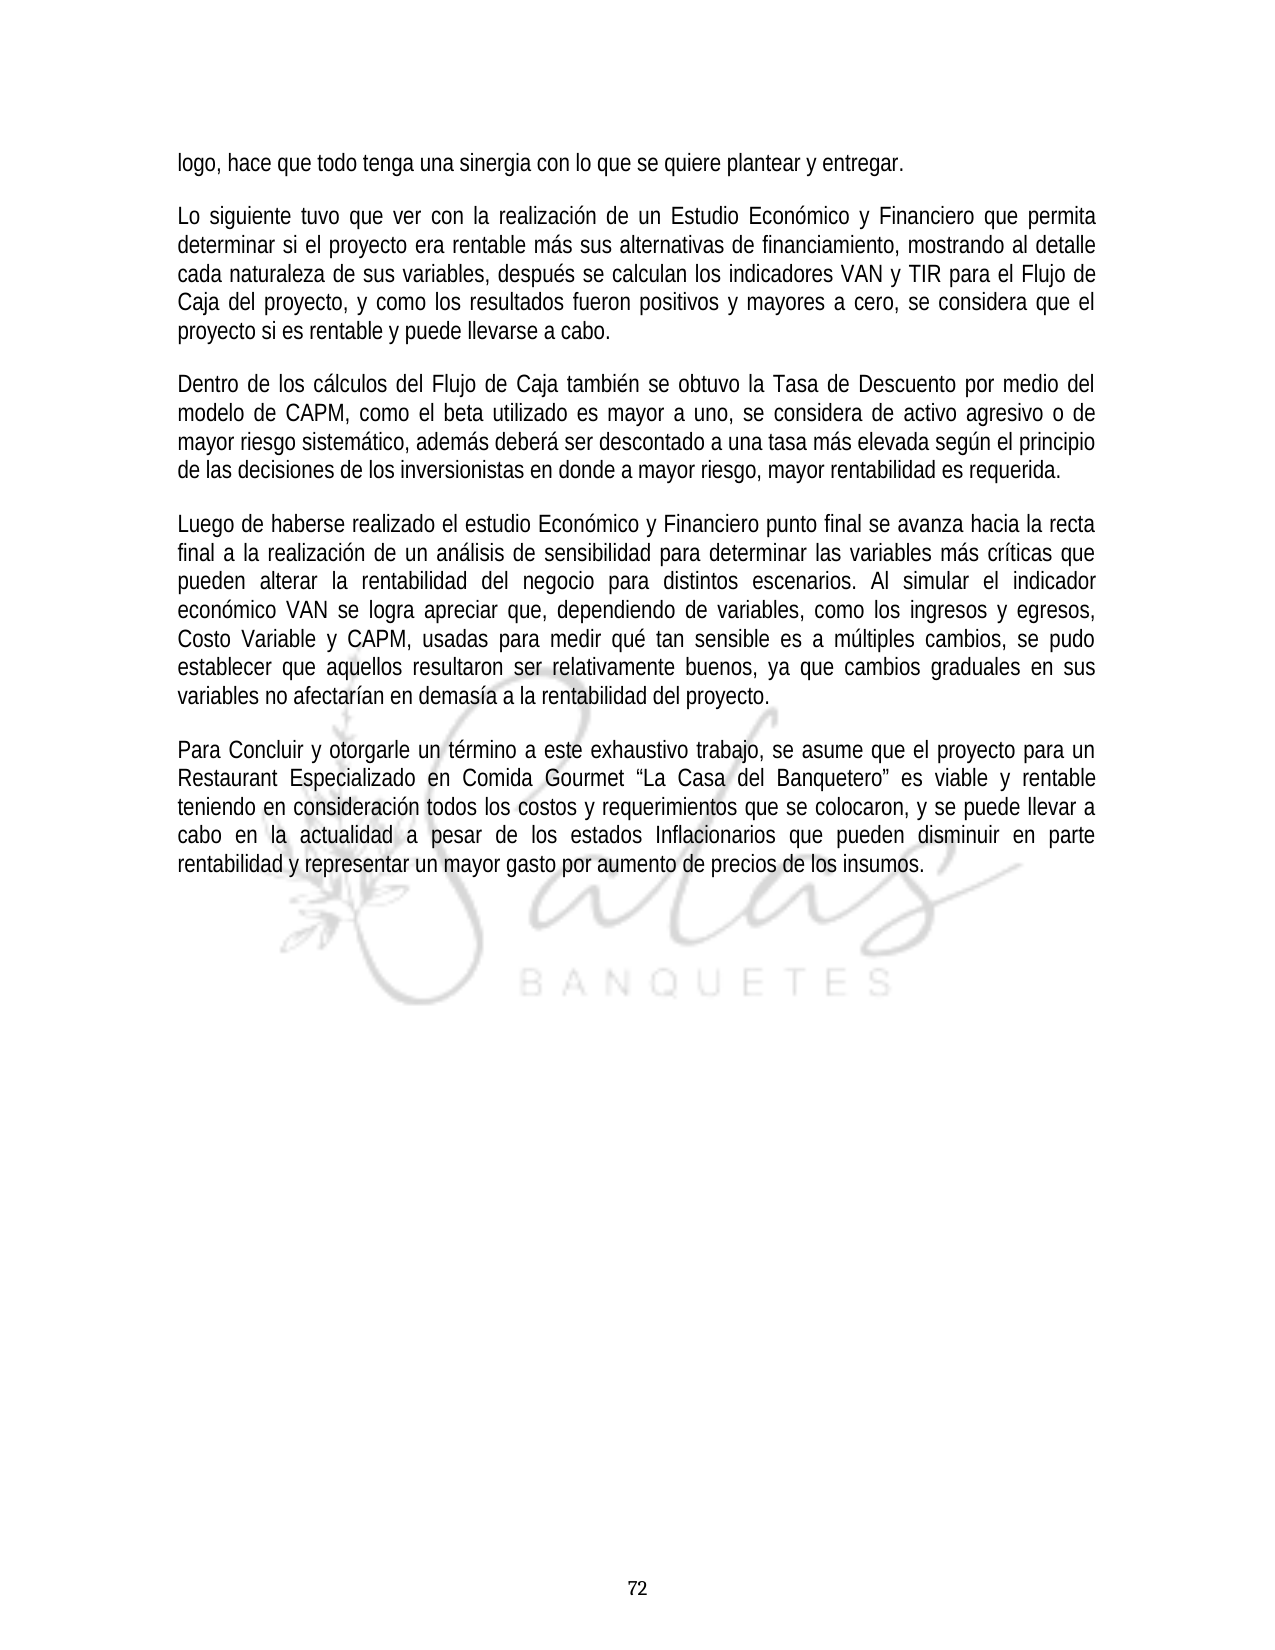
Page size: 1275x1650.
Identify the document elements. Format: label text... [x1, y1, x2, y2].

text Dentro de los cálculos del Flujo de Caja también se obtuvo la Tasa de Descuento por medio del modelo de CAPM, como el beta utilizado es mayor a uno, se considera de activo agresivo o de mayor riesgo sistemático, además deberá ser descontado a una tasa más elevada según el principio de las decisiones de los inversionistas en donde a mayor riesgo, mayor rentabilidad es requerida. [177, 369, 1098, 484]
text Para Concluir y otorgarle un término a este exhaustivo trabajo, se asume que el proyecto para un Restaurant Especializado en Comida Gourmet “La Casa del Banquetero” es viable y rentable teniendo en consideración todos los costos y requerimientos que se colocaron, y se puede llevar a cabo en la actualidad a pesar de los estados Inflacionarios que pueden disminuir en parte rentabilidad y representar un mayor gasto por aumento de precios de los insumos. [177, 734, 1098, 878]
text Luego de haberse realizado el estudio Económico y Financiero punto final se avanza hacia la recta final a la realización de un análisis de sensibilidad para determinar las variables más críticas que pueden alterar la rentabilidad del negocio para distintos escenarios. Al simular el indicador económico VAN se logra apreciar que, dependiendo de variables, como los ingresos y egresos, Costo Variable y CAPM, usadas para medir qué tan sensible es a múltiples cambios, se pudo establecer que aquellos resultaron ser relativamente buenos, ya que cambios graduales en sus variables no afectarían en demasía a la rentabilidad del proyecto. [177, 509, 1098, 709]
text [177, 148, 1098, 176]
text Lo siguiente tuvo que ver con la realización de un Estudio Económico y Financiero que permita determinar si el proyecto era rentable más sus alternativas de financiamiento, mostrando al detalle cada naturaleza de sus variables, después se calculan los indicadores VAN y TIR para el Flujo de Caja del proyecto, y como los resultados fueron positivos y mayores a cero, se considera que el proyecto si es rentable y puede llevarse a cabo. [177, 201, 1098, 344]
